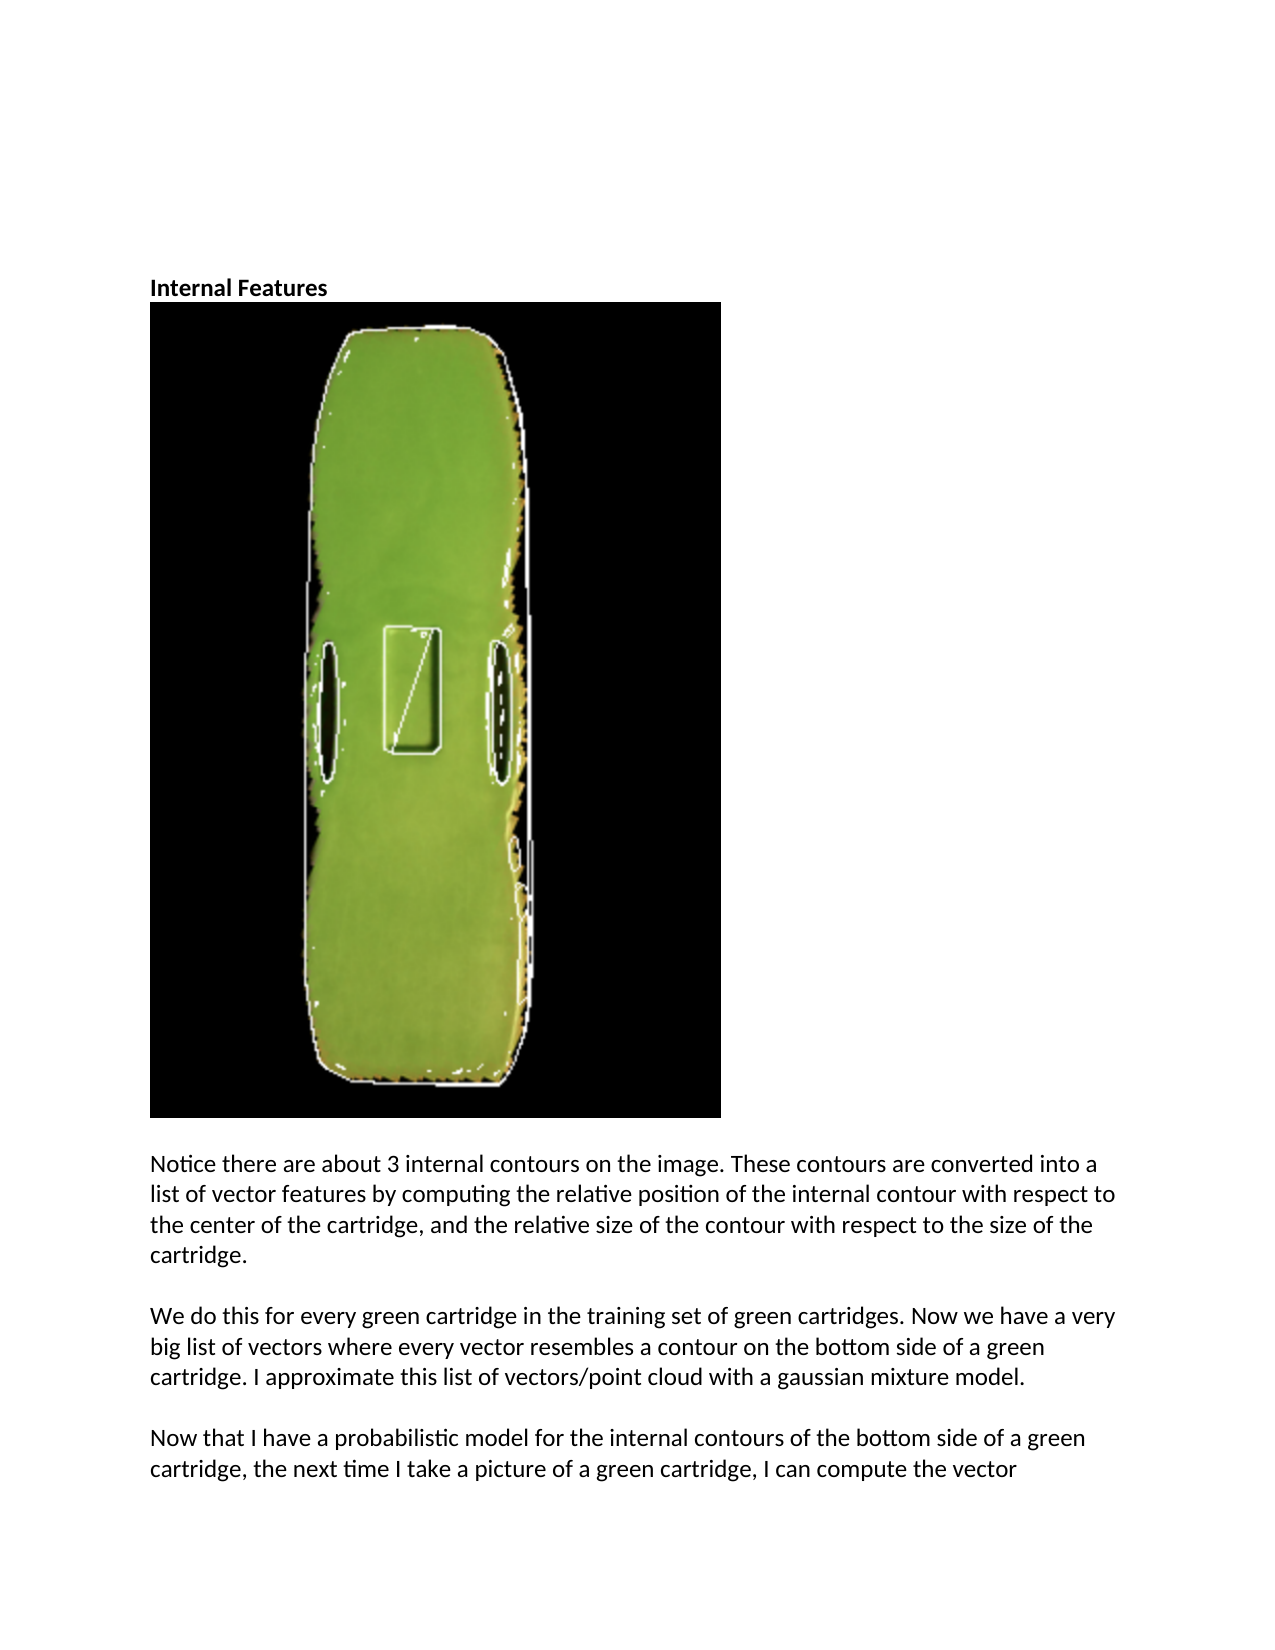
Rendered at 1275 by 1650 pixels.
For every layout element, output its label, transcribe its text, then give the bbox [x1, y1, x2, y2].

text We do this for every green cartridge in the training set of green cartridges. Now we have a very big list of vectors where every vector resembles a contour on the bottom side of a green cartridge. I approximate this list of vectors/point cloud with a gaussian mixture model. [150, 1300, 1125, 1392]
text Notice there are about 3 internal contours on the image. These contours are converted into a list of vector features by computing the relative position of the internal contour with respect to the center of the cartridge, and the relative size of the contour with respect to the size of the cartridge. [150, 1148, 1125, 1270]
text Internal Features [150, 272, 1125, 303]
picture [150, 302, 721, 1118]
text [150, 1422, 1125, 1483]
